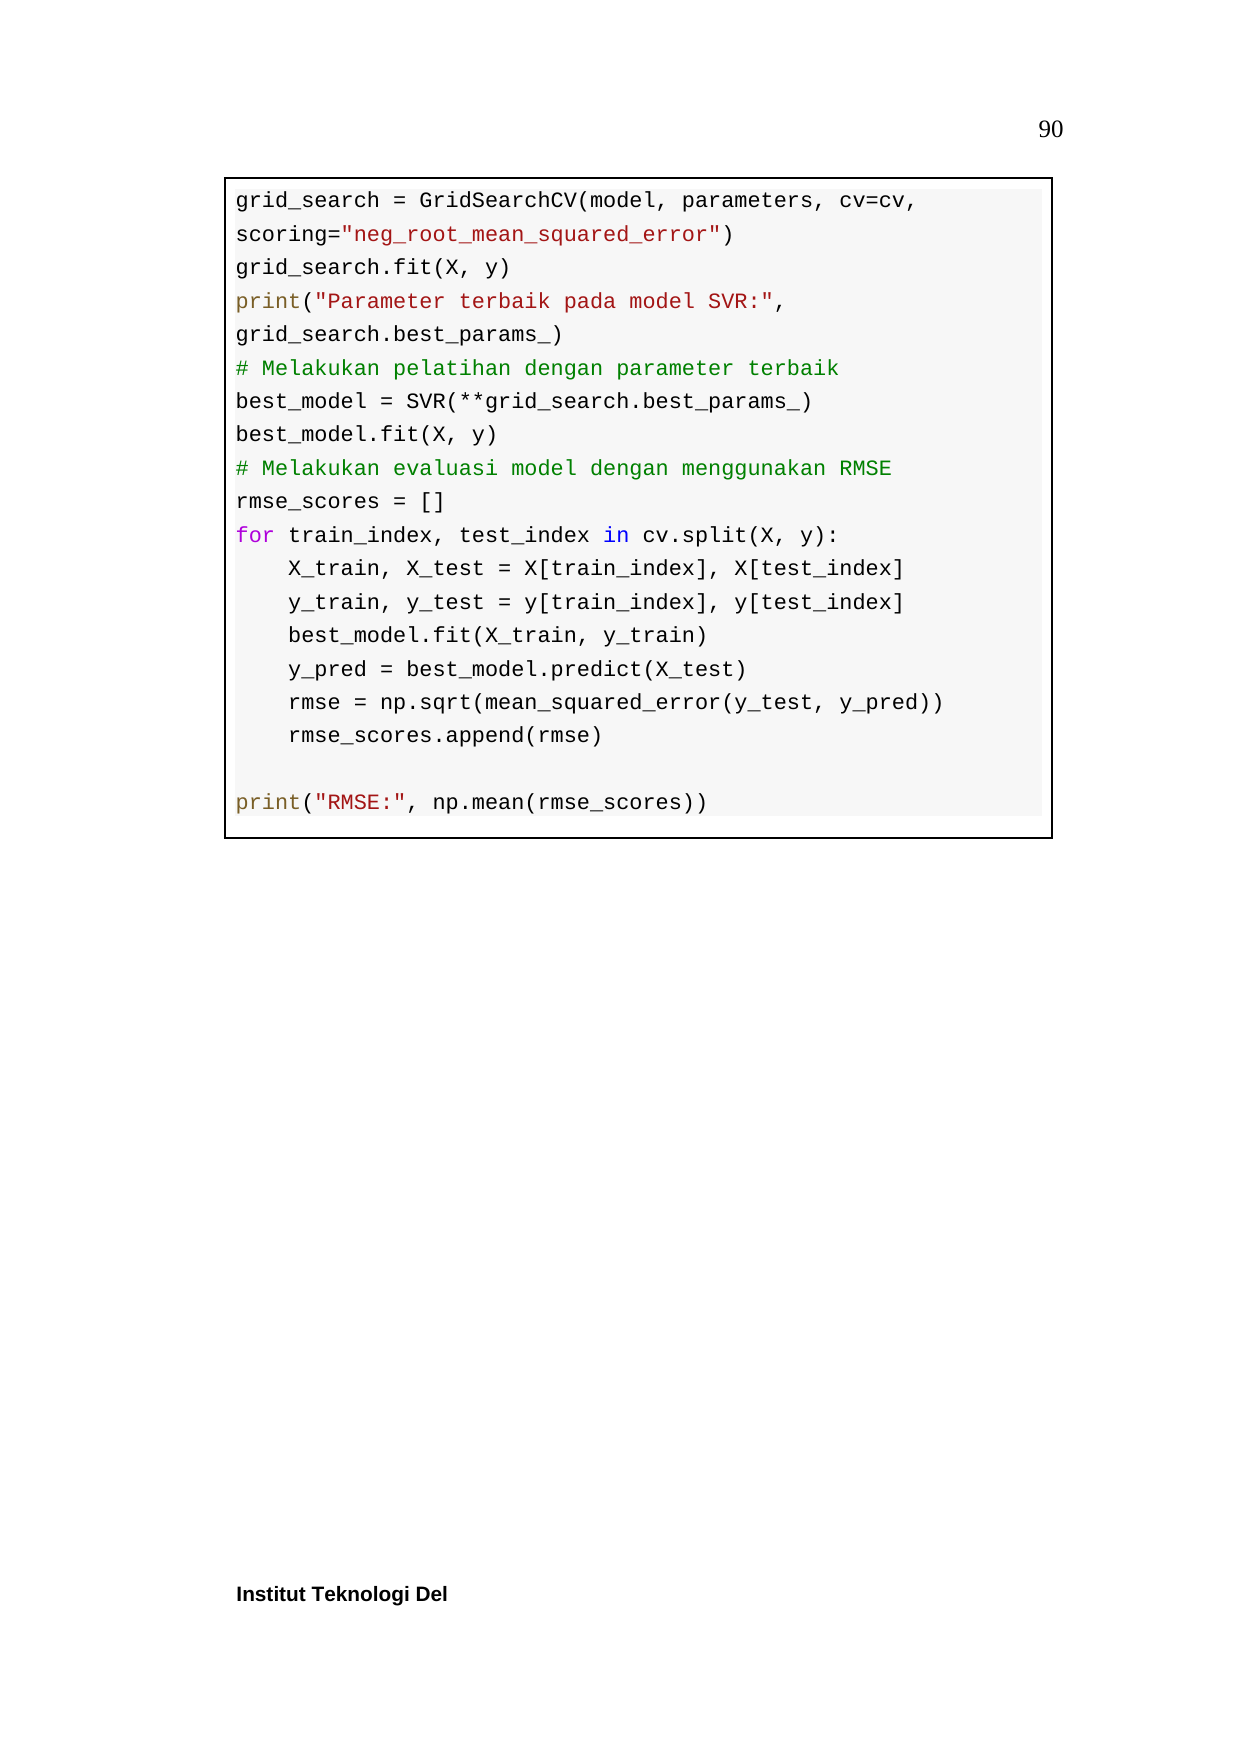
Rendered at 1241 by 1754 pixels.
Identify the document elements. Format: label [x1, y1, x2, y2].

table_header [226, 179, 1051, 837]
